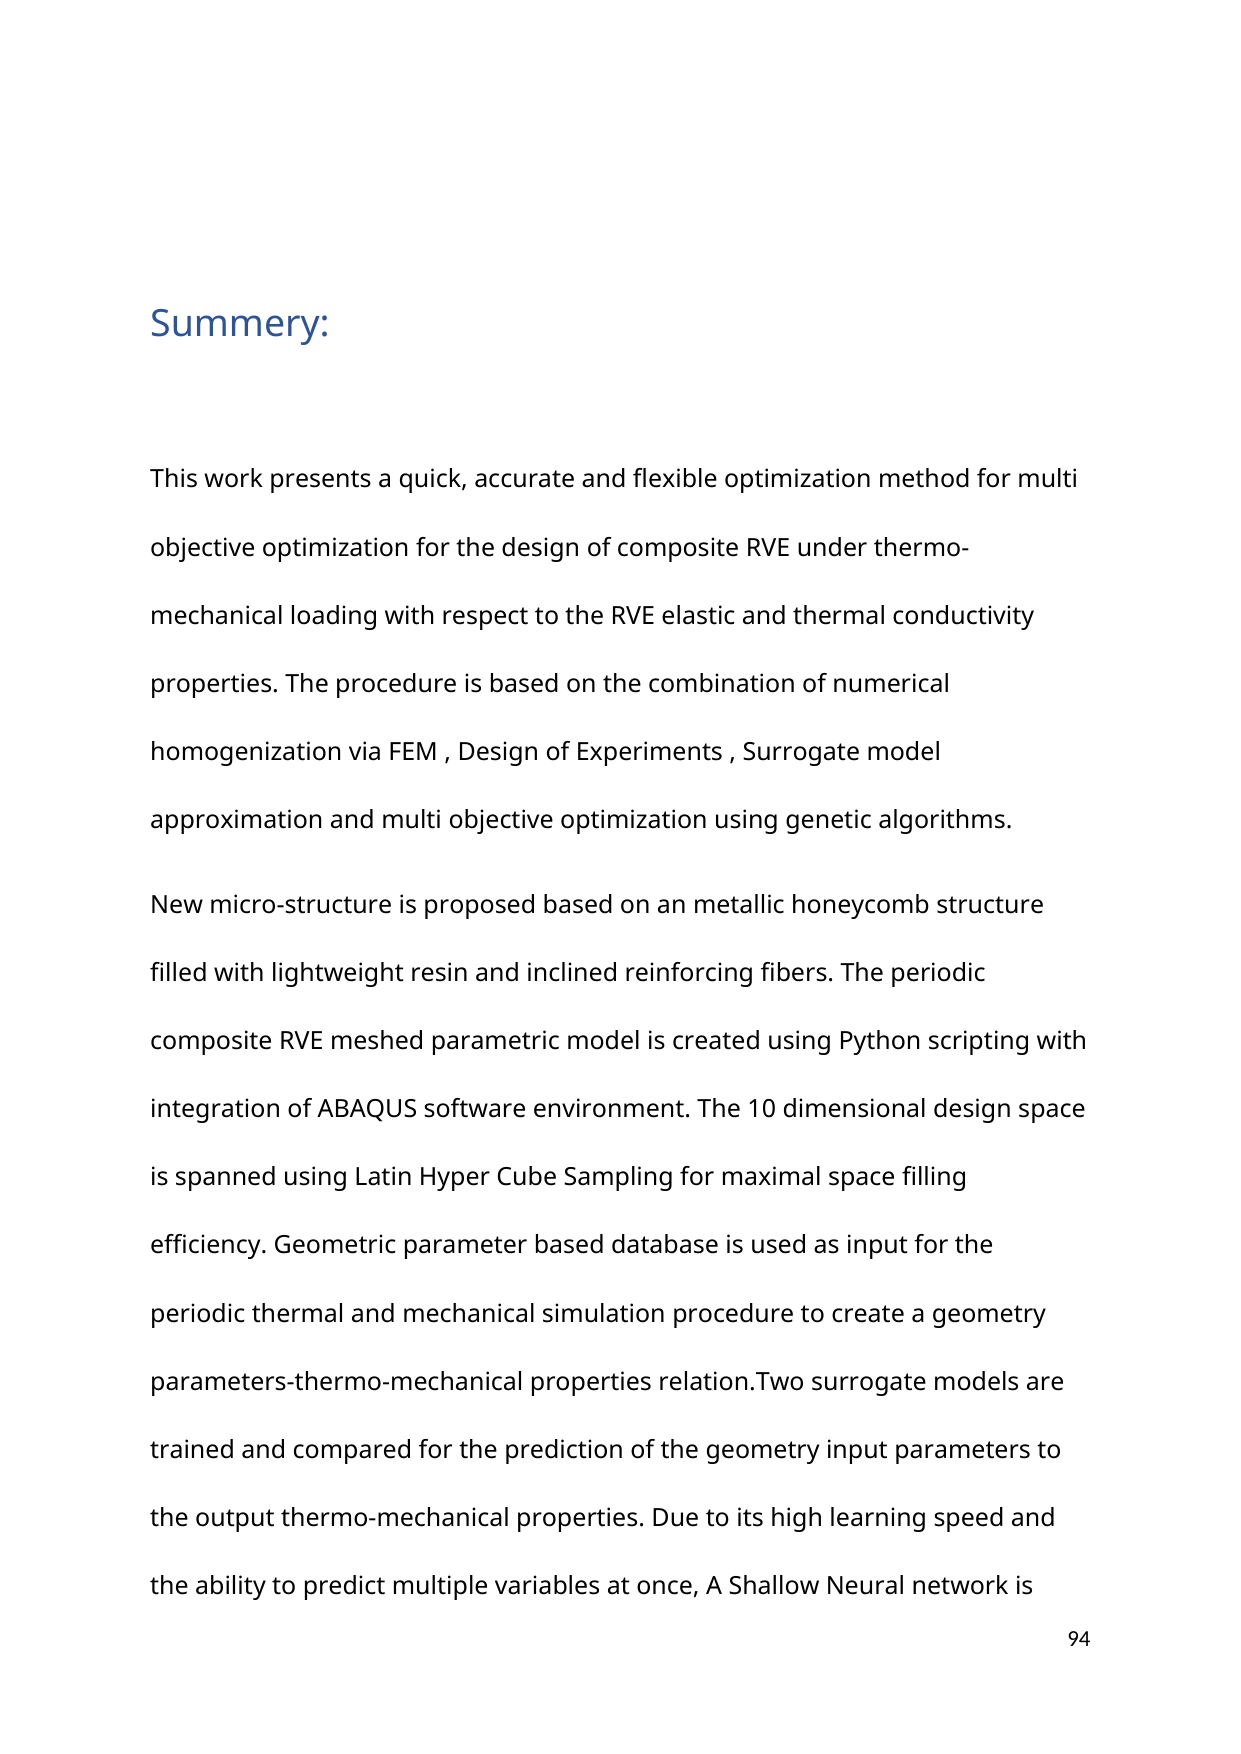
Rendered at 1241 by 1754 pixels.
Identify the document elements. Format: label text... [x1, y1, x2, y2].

text This work presents a quick, accurate and flexible optimization method for multi objective optimization for the design of composite RVE under thermo-mechanical loading with respect to the RVE elastic and thermal conductivity properties. The procedure is based on the combination of numerical homogenization via FEM , Design of Experiments , Surrogate model approximation and multi objective optimization using genetic algorithms. [150, 461, 1090, 836]
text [150, 887, 1090, 1602]
subtitle Summery: [150, 296, 1090, 347]
